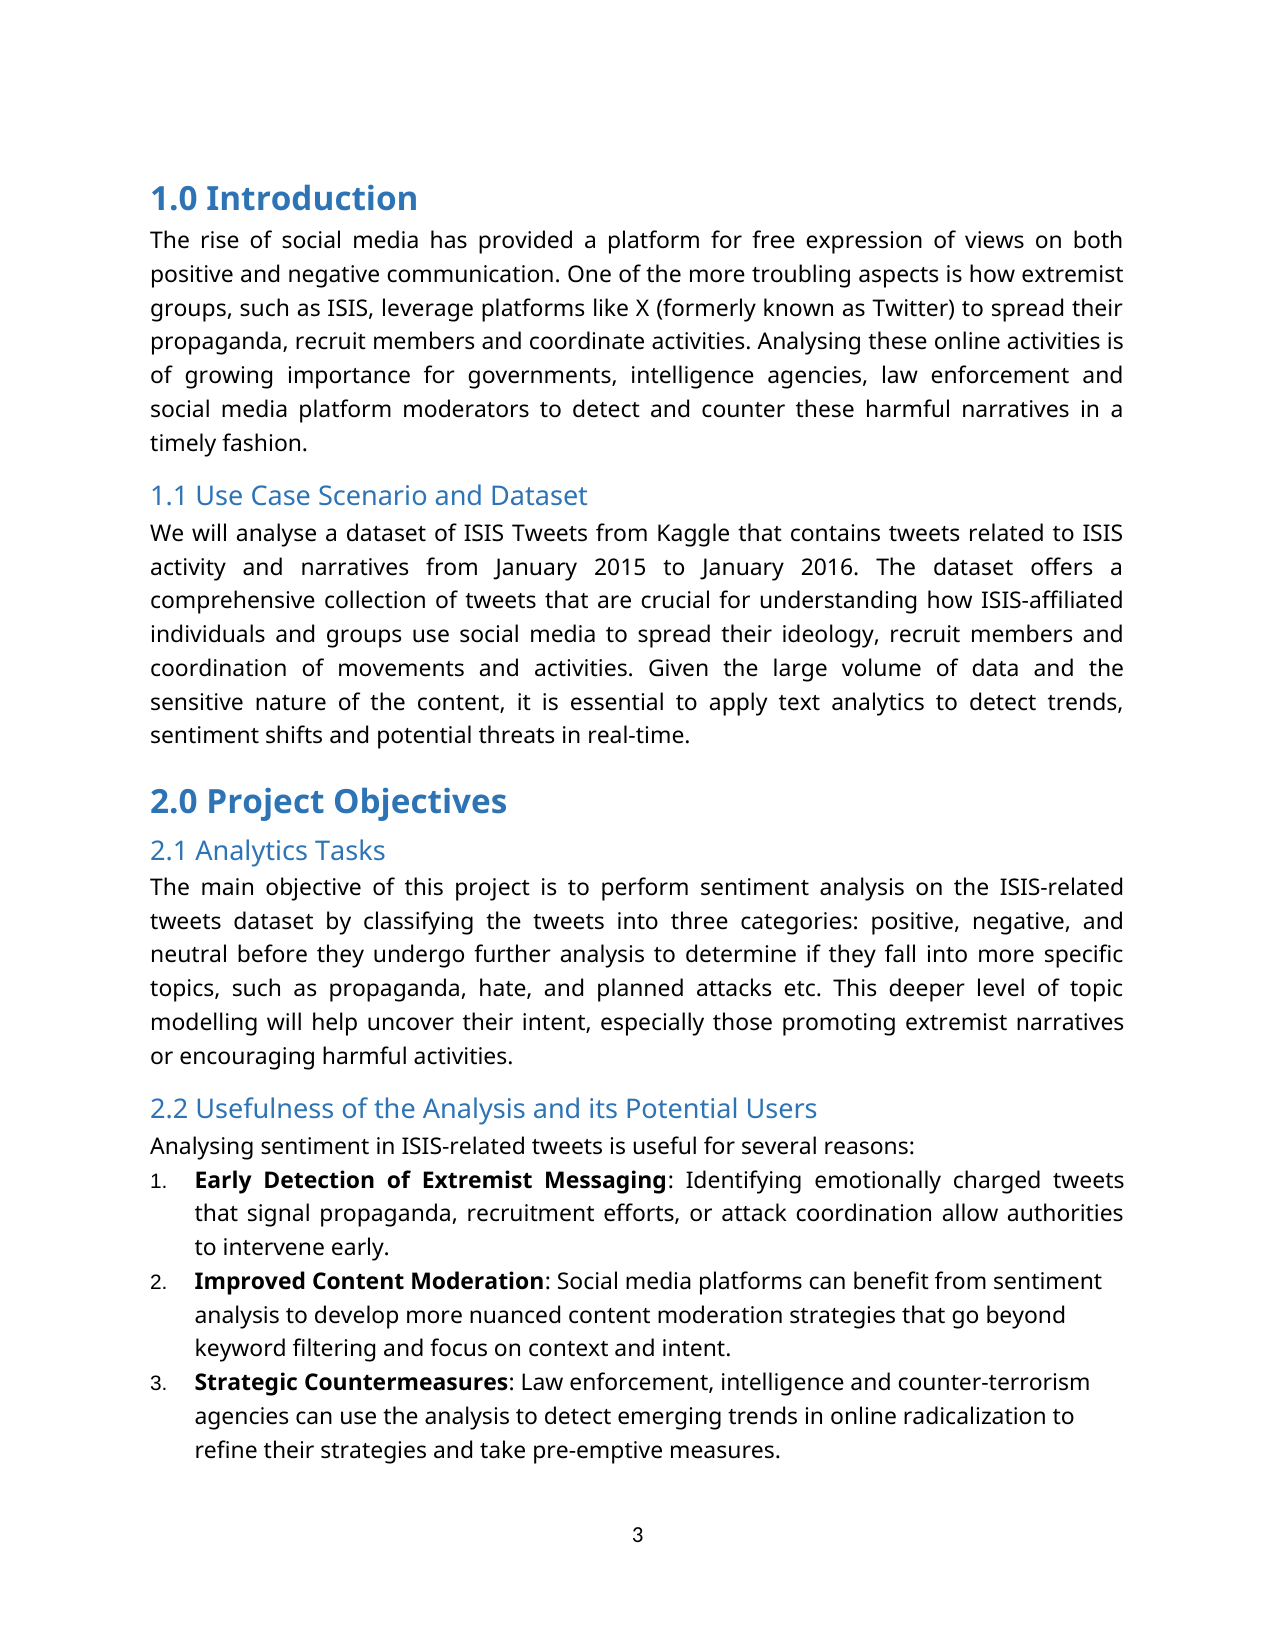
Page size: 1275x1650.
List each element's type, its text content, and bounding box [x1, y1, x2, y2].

text We will analyse a dataset of ISIS Tweets from Kaggle that contains tweets related to ISIS activity and narratives from January 2015 to January 2016. The dataset offers a comprehensive collection of tweets that are crucial for understanding how ISIS-affiliated individuals and groups use social media to spread their ideology, recruit members and coordination of movements and activities. Given the large volume of data and the sensitive nature of the content, it is essential to apply text analytics to detect trends, sentiment shifts and potential threats in real-time. [150, 517, 1125, 750]
subtitle 2.0 Project Objectives [150, 778, 1125, 823]
subtitle 2.2 Usefulness of the Analysis and its Potential Users [150, 1090, 1125, 1127]
list Strategic Countermeasures: Law enforcement, intelligence and counter-terrorism agencies can use the analysis to detect emerging trends in online radicalization to refine their strategies and take pre-emptive measures. [150, 1366, 1125, 1465]
text The main objective of this project is to perform sentiment analysis on the ISIS-related tweets dataset by classifying the tweets into three categories: positive, negative, and neutral before they undergo further analysis to determine if they fall into more specific topics, such as propaganda, hate, and planned attacks etc. This deeper level of topic modelling will help uncover their intent, especially those promoting extremist narratives or encouraging harmful activities. [150, 871, 1125, 1071]
subtitle 1.1 Use Case Scenario and Dataset [150, 477, 1125, 514]
list Improved Content Moderation: Social media platforms can benefit from sentiment analysis to develop more nuanced content moderation strategies that go beyond keyword filtering and focus on context and intent. [150, 1265, 1125, 1363]
list Early Detection of Extremist Messaging: Identifying emotionally charged tweets that signal propaganda, recruitment efforts, or attack coordination allow authorities to intervene early. [150, 1163, 1125, 1262]
subtitle 2.1 Analytics Tasks [150, 831, 1125, 868]
subtitle 1.0 Introduction [150, 175, 1125, 220]
text The rise of social media has provided a platform for free expression of views on both positive and negative communication. One of the more troubling aspects is how extremist groups, such as ISIS, leverage platforms like X (formerly known as Twitter) to spread their propaganda, recruit members and coordinate activities. Analysing these online activities is of growing importance for governments, intelligence agencies, law enforcement and social media platform moderators to detect and counter these harmful narratives in a timely fashion. [150, 224, 1125, 458]
text Analysing sentiment in ISIS-related tweets is useful for several reasons: [150, 1130, 1125, 1161]
